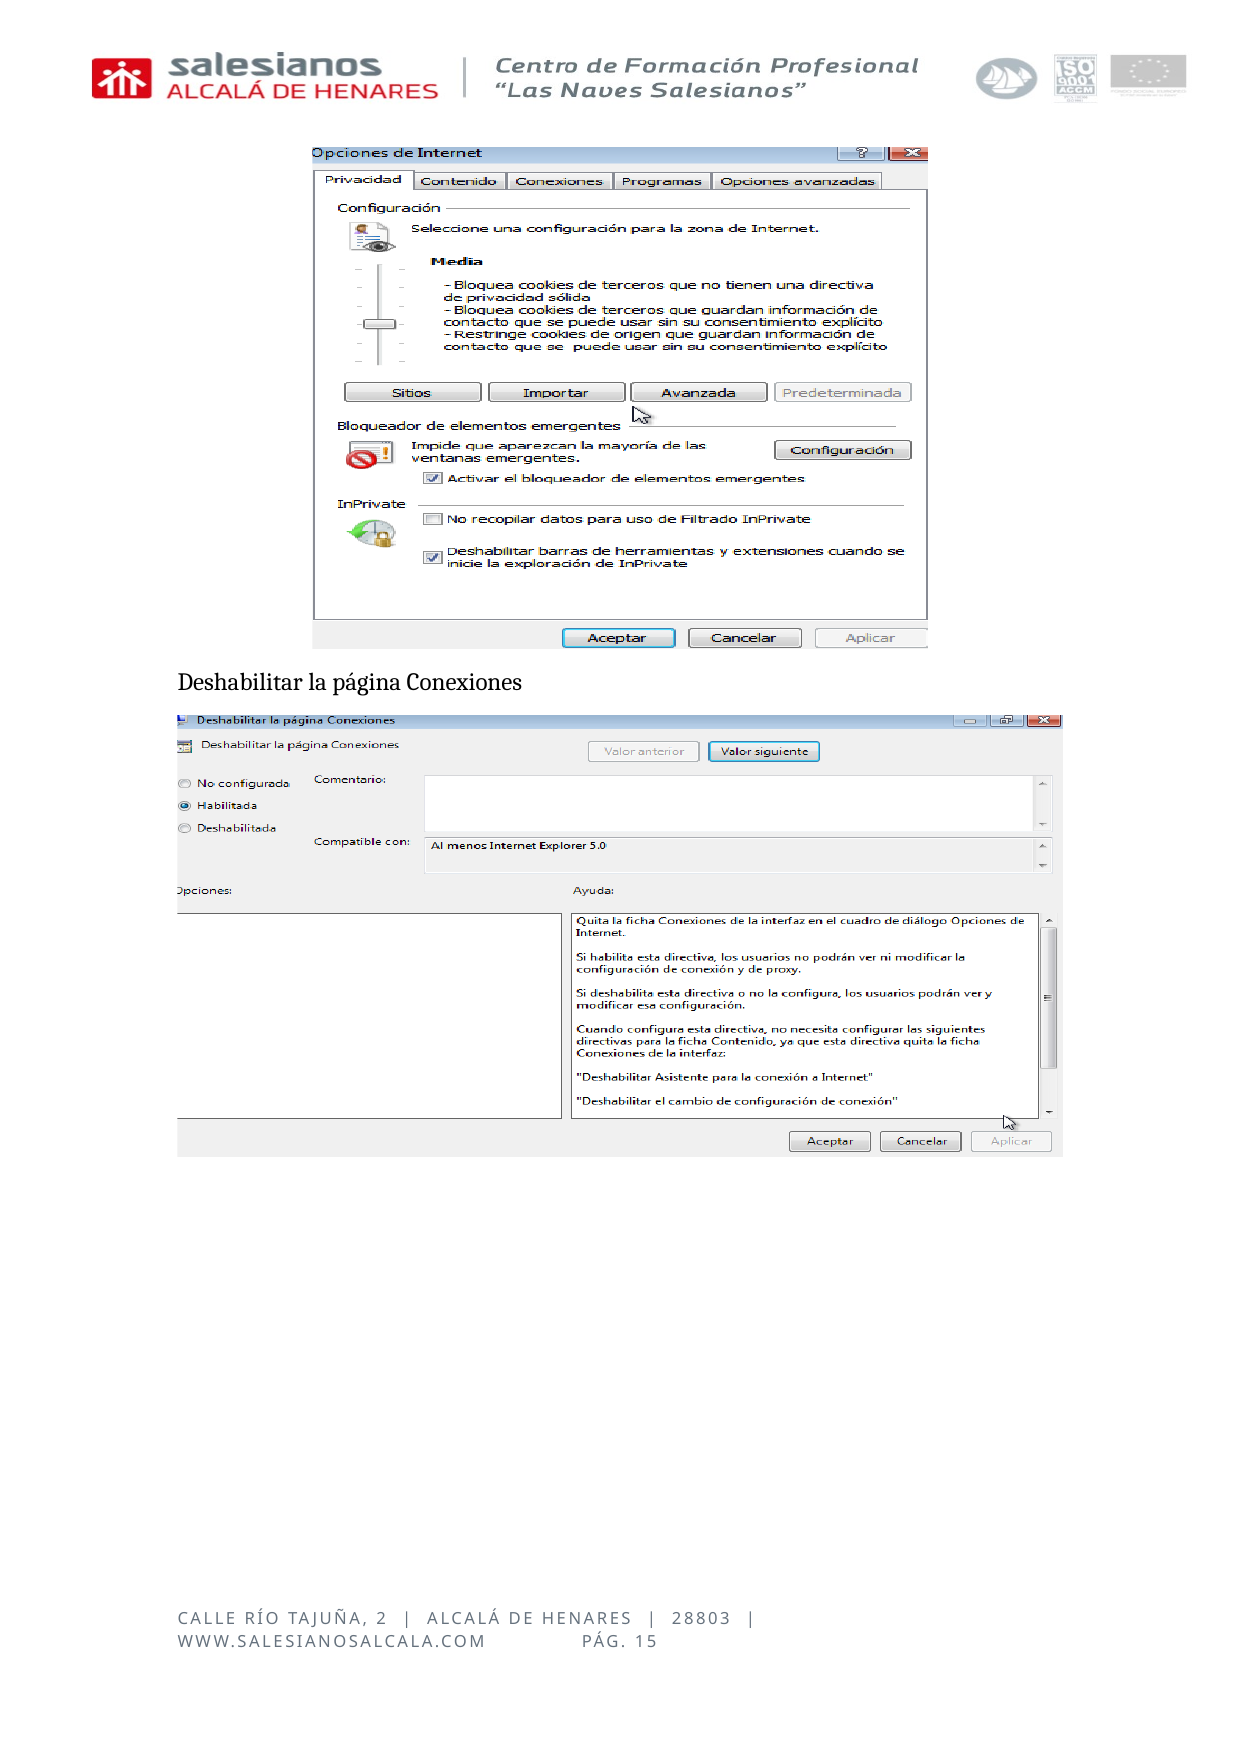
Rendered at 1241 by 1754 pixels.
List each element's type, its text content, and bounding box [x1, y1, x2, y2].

picture [177, 715, 1063, 1157]
picture [312, 147, 928, 649]
text Deshabilitar la página Conexiones [177, 668, 1063, 697]
